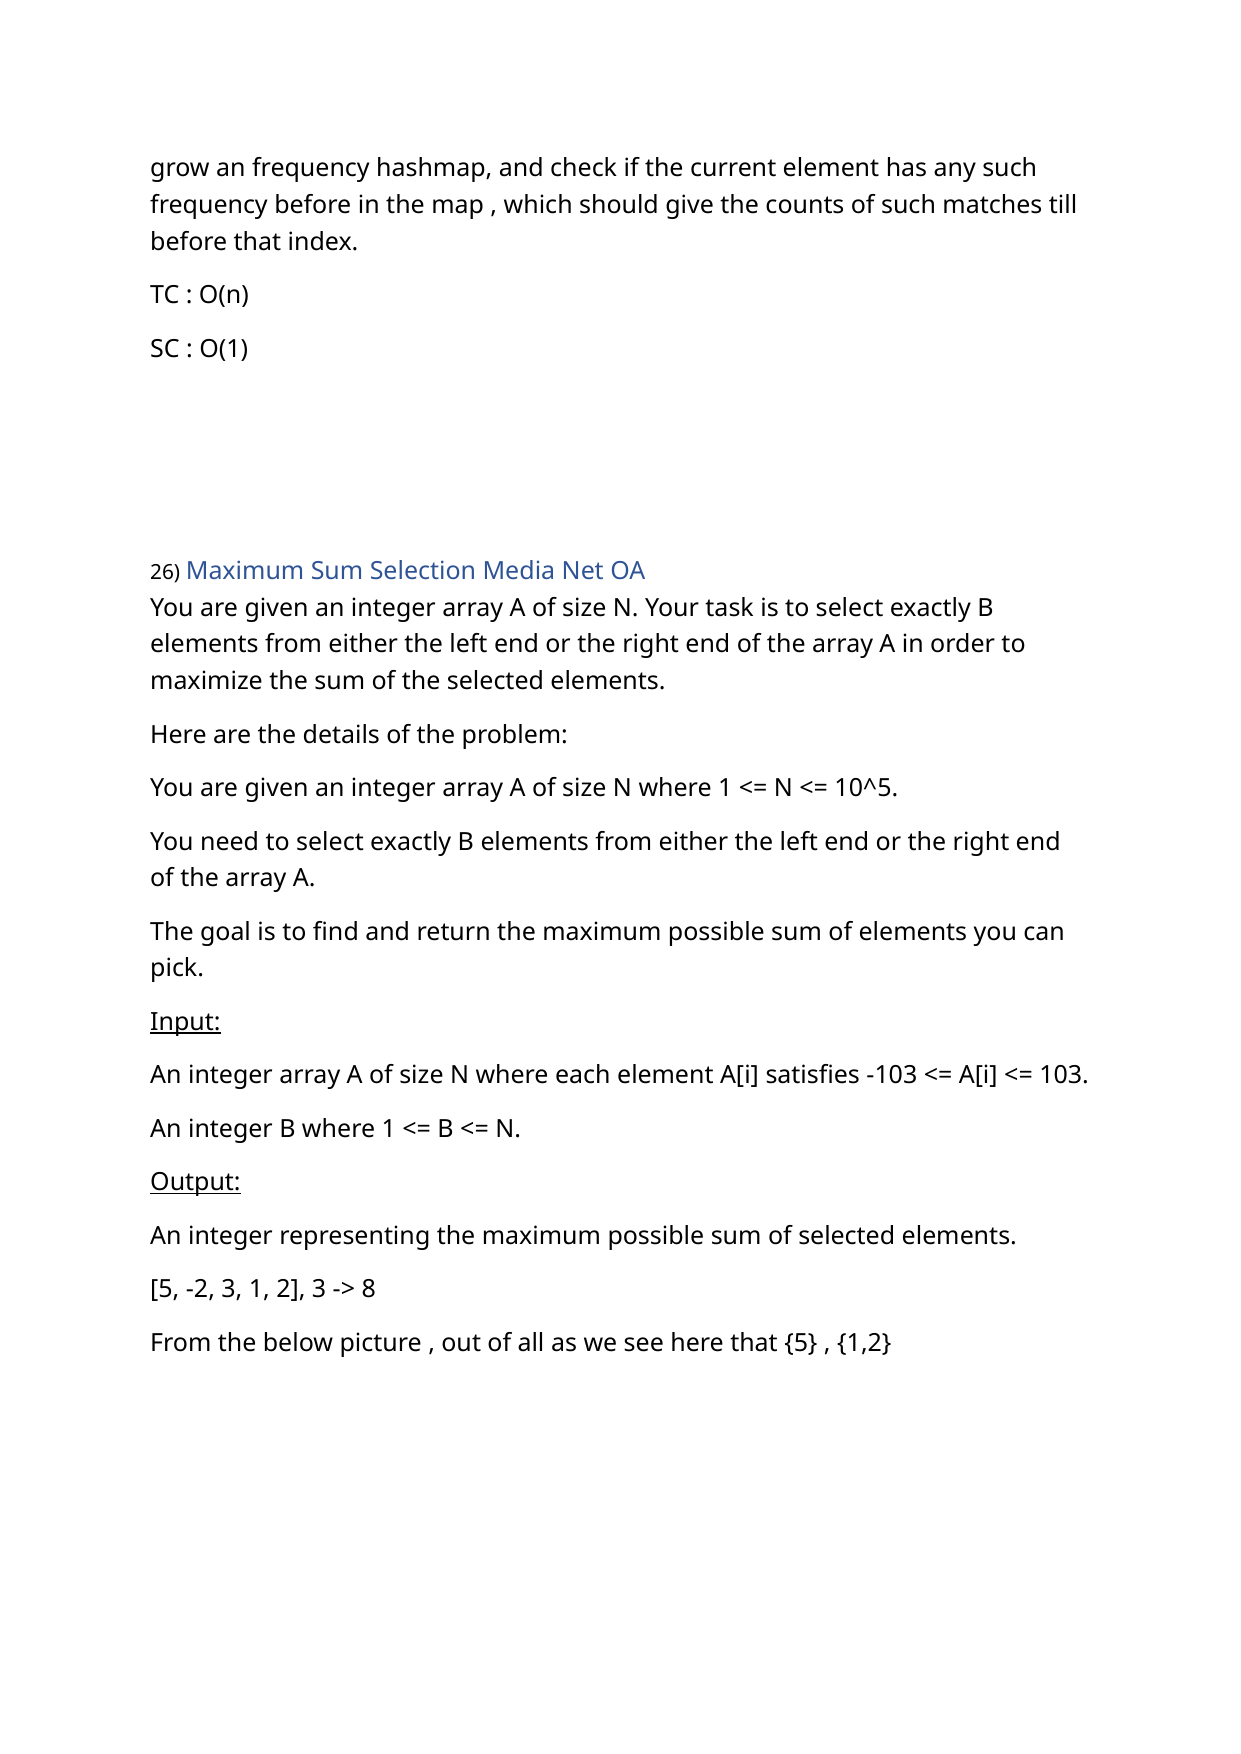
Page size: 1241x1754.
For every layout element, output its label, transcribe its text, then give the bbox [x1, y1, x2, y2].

text An integer array A of size N where each element A[i] satisfies -103 <= A[i] <= 103. [150, 1057, 1090, 1091]
text Input: [150, 1003, 1090, 1038]
text You are given an integer array A of size N where 1 <= N <= 10^5. [150, 770, 1090, 804]
text TC : O(n) [150, 277, 1090, 311]
text From the below picture , out of all as we see here that {5} , {1,2} [150, 1324, 1090, 1358]
subtitle Maximum Sum Selection Media Net OA [150, 552, 1090, 587]
text Here are the details of the problem: [150, 716, 1090, 750]
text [150, 150, 1090, 258]
text [5, -2, 3, 1, 2], 3 -> 8 [150, 1271, 1090, 1305]
text You need to select exactly B elements from either the left end or the right end of the array A. [150, 823, 1090, 894]
text SC : O(1) [150, 330, 1090, 364]
text Output: [150, 1164, 1090, 1198]
text You are given an integer array A of size N. Your task is to select exactly B elements from either the left end or the right end of the array A in order to maximize the sum of the selected elements. [150, 589, 1090, 697]
text An integer representing the maximum possible sum of selected elements. [150, 1217, 1090, 1251]
text An integer B where 1 <= B <= N. [150, 1110, 1090, 1144]
text The goal is to find and return the maximum possible sum of elements you can pick. [150, 913, 1090, 984]
